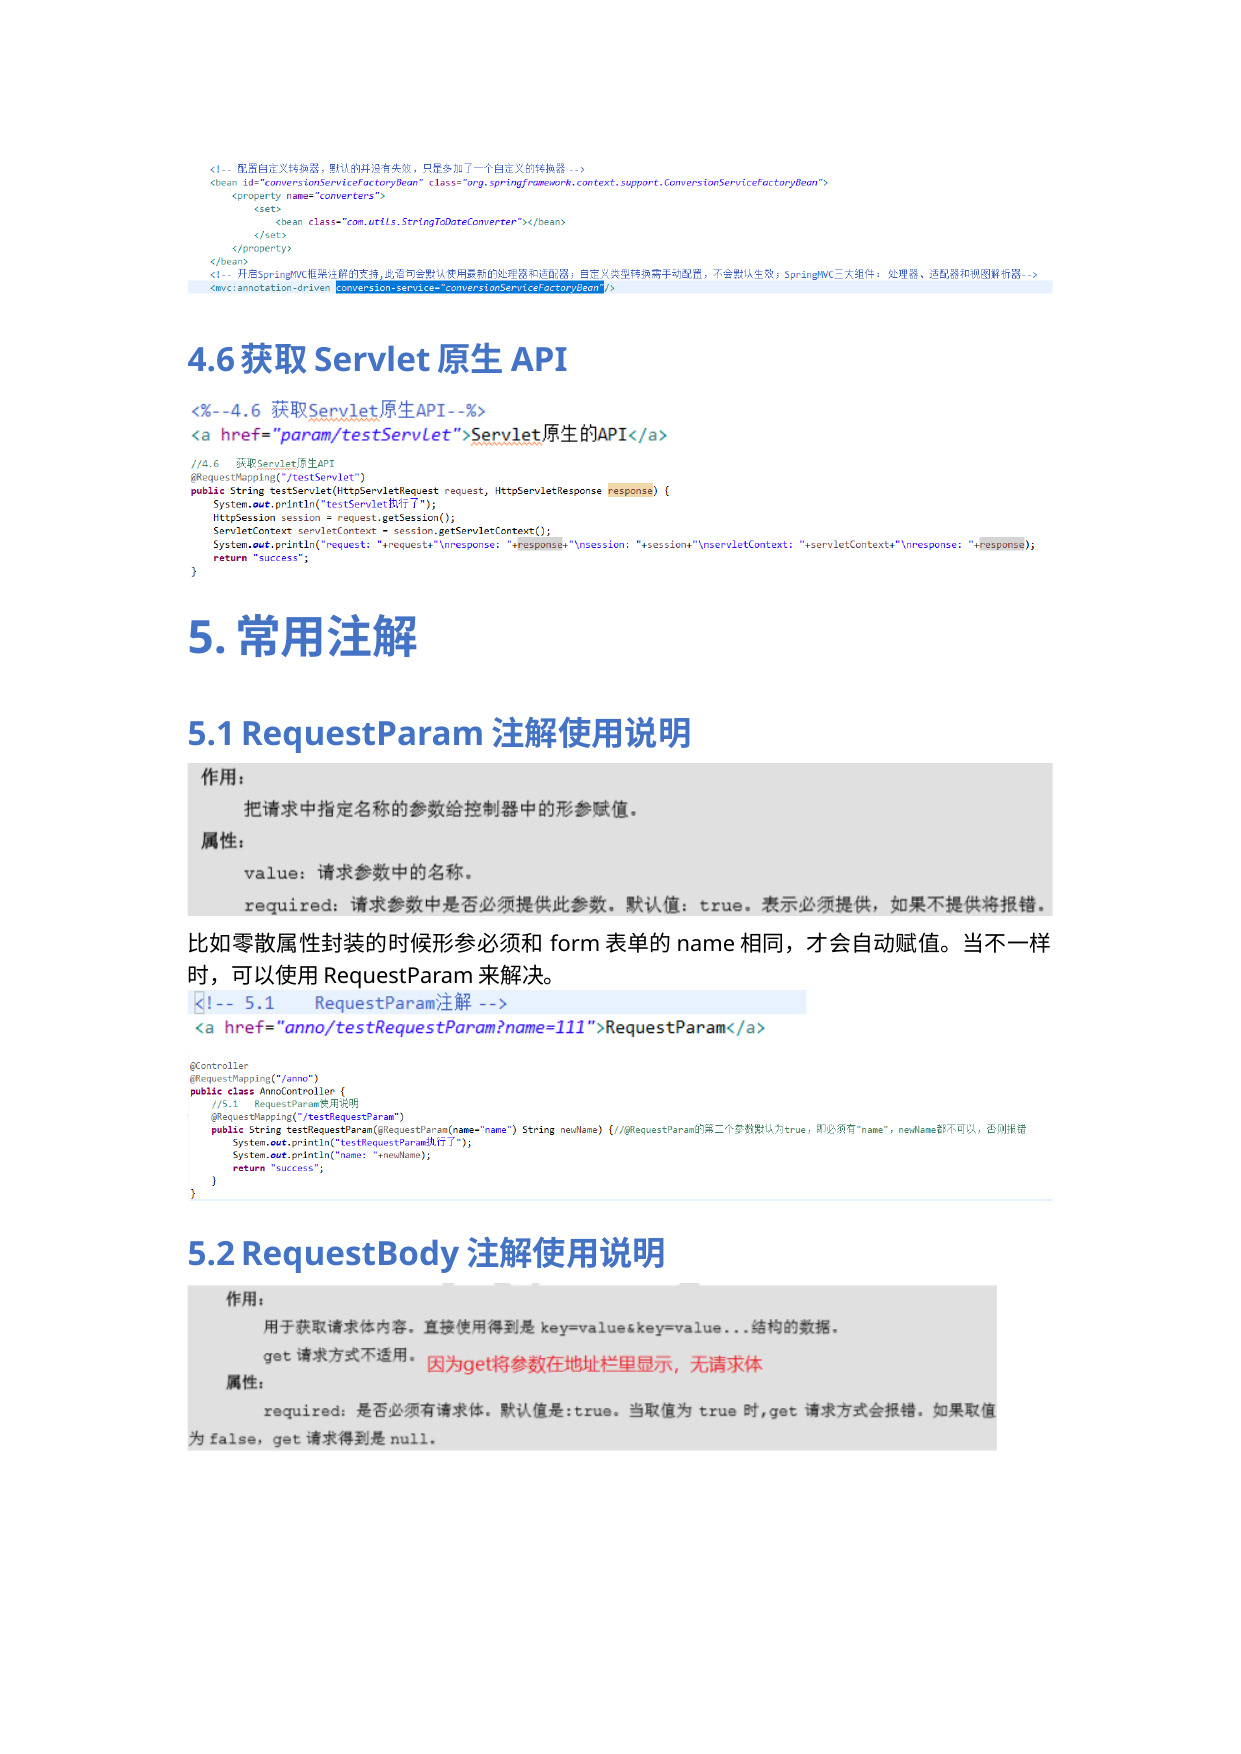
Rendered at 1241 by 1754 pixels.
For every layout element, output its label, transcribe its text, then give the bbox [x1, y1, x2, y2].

picture [187, 1055, 1053, 1201]
subtitle 常用注解 [187, 584, 1053, 682]
text 比如零散属性封装的时候形参必须和form表单的name相同，才会自动赋值。当不一样时，可以使用RequestParam来解决。 [187, 926, 1053, 991]
picture [187, 990, 807, 1041]
subtitle 获取Servlet原生API [187, 324, 1053, 389]
subtitle RequestParam注解使用说明 [187, 698, 1053, 763]
picture [187, 1283, 1002, 1451]
picture [187, 454, 1053, 577]
subtitle RequestBody注解使用说明 [187, 1218, 1053, 1283]
picture [187, 162, 1053, 294]
picture [187, 389, 704, 452]
picture [187, 763, 1053, 916]
